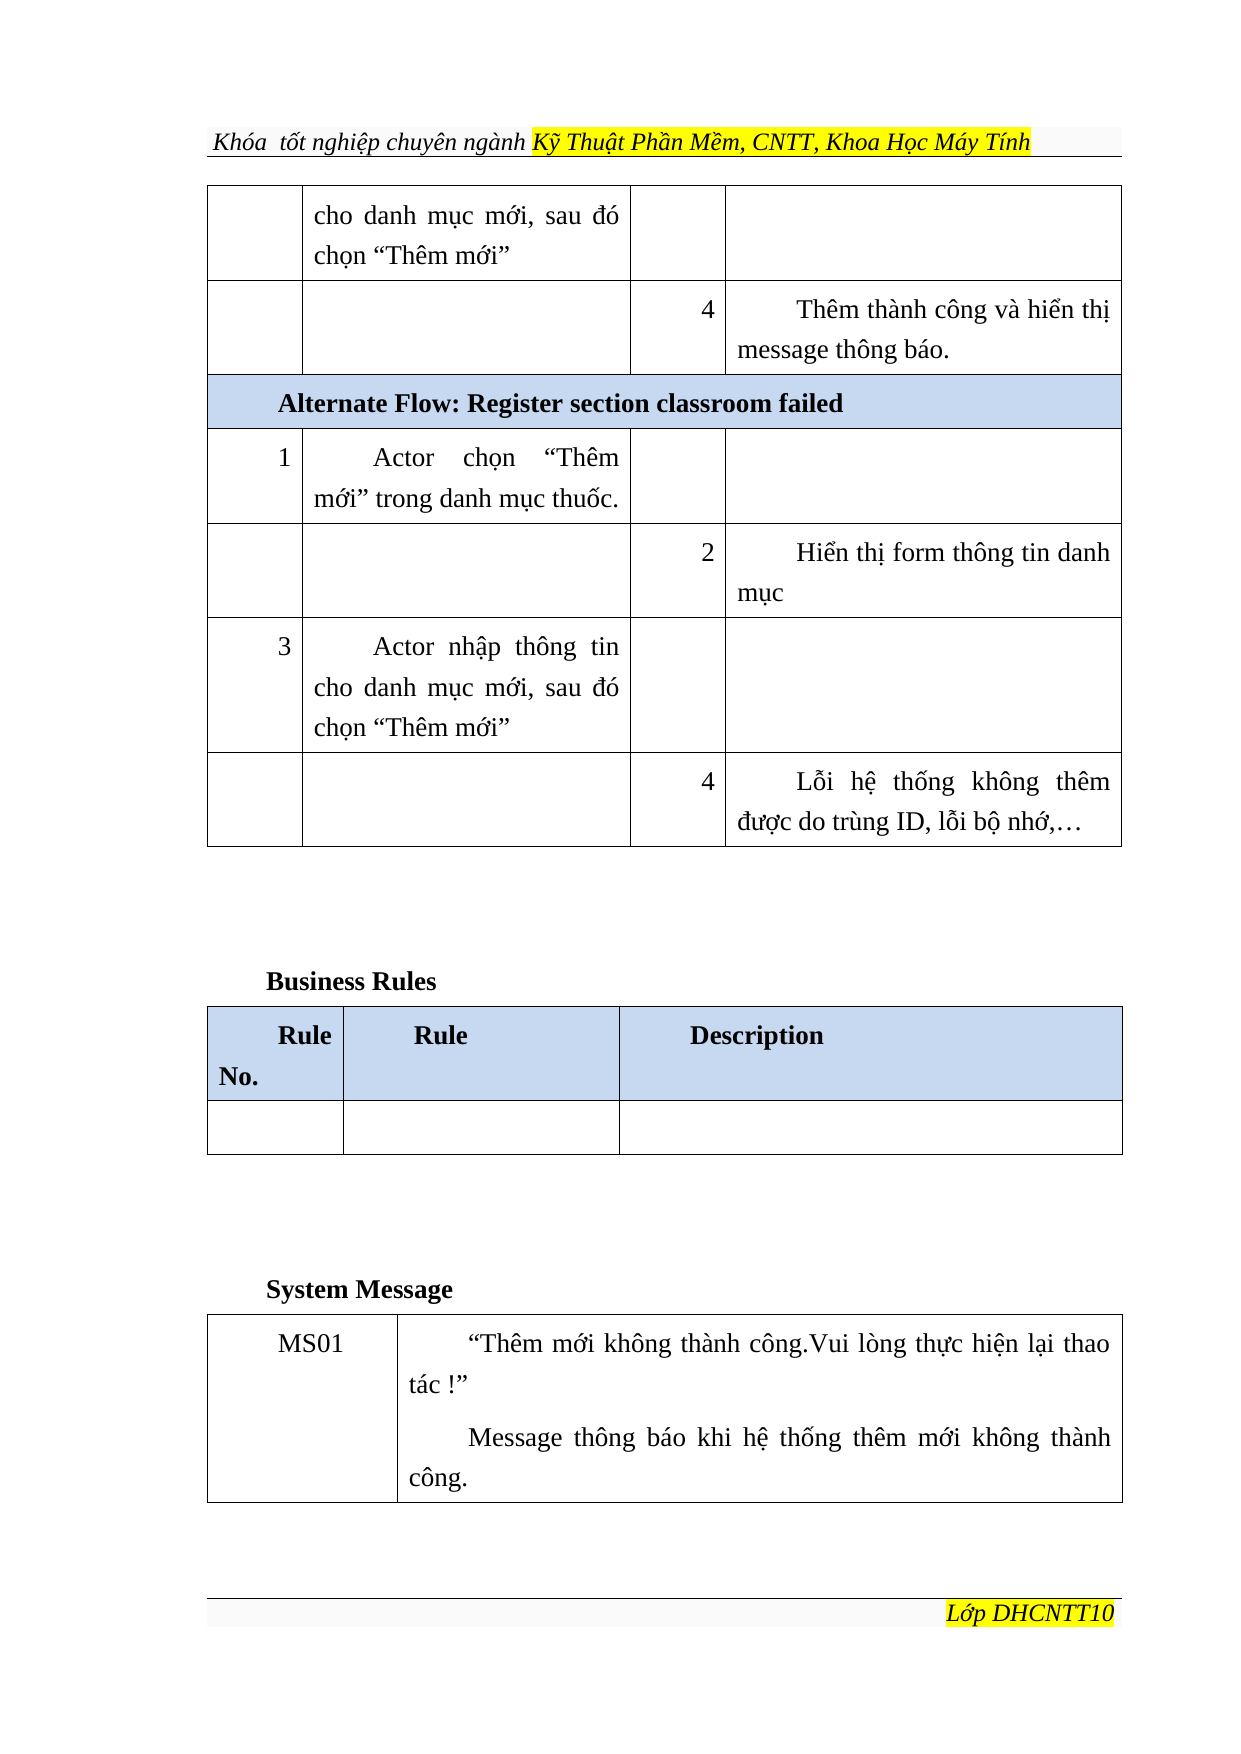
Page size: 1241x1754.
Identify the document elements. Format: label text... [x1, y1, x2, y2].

table_cell [303, 281, 630, 374]
table_cell Actor chọn “Thêm mới” trong danh mục thuốc. [303, 429, 630, 522]
table_header “Thêm mới không thành công.Vui lòng thực hiện lại thao tác !” Message thông báo khi hệ thống thêm mới không thành công. [398, 1315, 1122, 1502]
table_cell [208, 1101, 343, 1154]
table_cell 1 [208, 429, 302, 522]
table_cell Alternate Flow: Register section classroom failed [208, 375, 1121, 428]
table_cell [344, 1101, 619, 1154]
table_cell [303, 186, 630, 280]
text Business Rules [207, 965, 1122, 996]
table_cell Actor nhập thông tin cho danh mục mới, sau đó chọn “Thêm mới” [303, 618, 630, 752]
table_cell Hiển thị form thông tin danh mục [726, 524, 1121, 617]
table_cell 4 [631, 753, 725, 846]
table_header Description [620, 1007, 1122, 1100]
table_cell Thêm thành công và hiển thị message thông báo. [726, 281, 1121, 374]
table_cell [620, 1101, 1122, 1154]
table_cell Lỗi hệ thống không thêm được do trùng ID, lỗi bộ nhớ,… [726, 753, 1121, 846]
table_cell 4 [631, 281, 725, 374]
table_cell 3 [208, 618, 302, 752]
table_cell [726, 186, 1121, 280]
table_cell [631, 186, 725, 280]
table_cell [303, 753, 630, 846]
table_cell 3 [208, 186, 302, 280]
table_header Rule No. [208, 1007, 343, 1100]
text System Message [207, 1273, 1122, 1304]
table_cell 2 [631, 524, 725, 617]
table_cell [208, 281, 302, 374]
table_cell [726, 429, 1121, 522]
table_cell [726, 618, 1121, 752]
table_header Rule [344, 1007, 619, 1100]
table_cell [303, 524, 630, 617]
table_cell [631, 618, 725, 752]
table_cell [208, 753, 302, 846]
table_header MS01 [208, 1315, 397, 1502]
table_cell [208, 524, 302, 617]
table_cell [631, 429, 725, 522]
